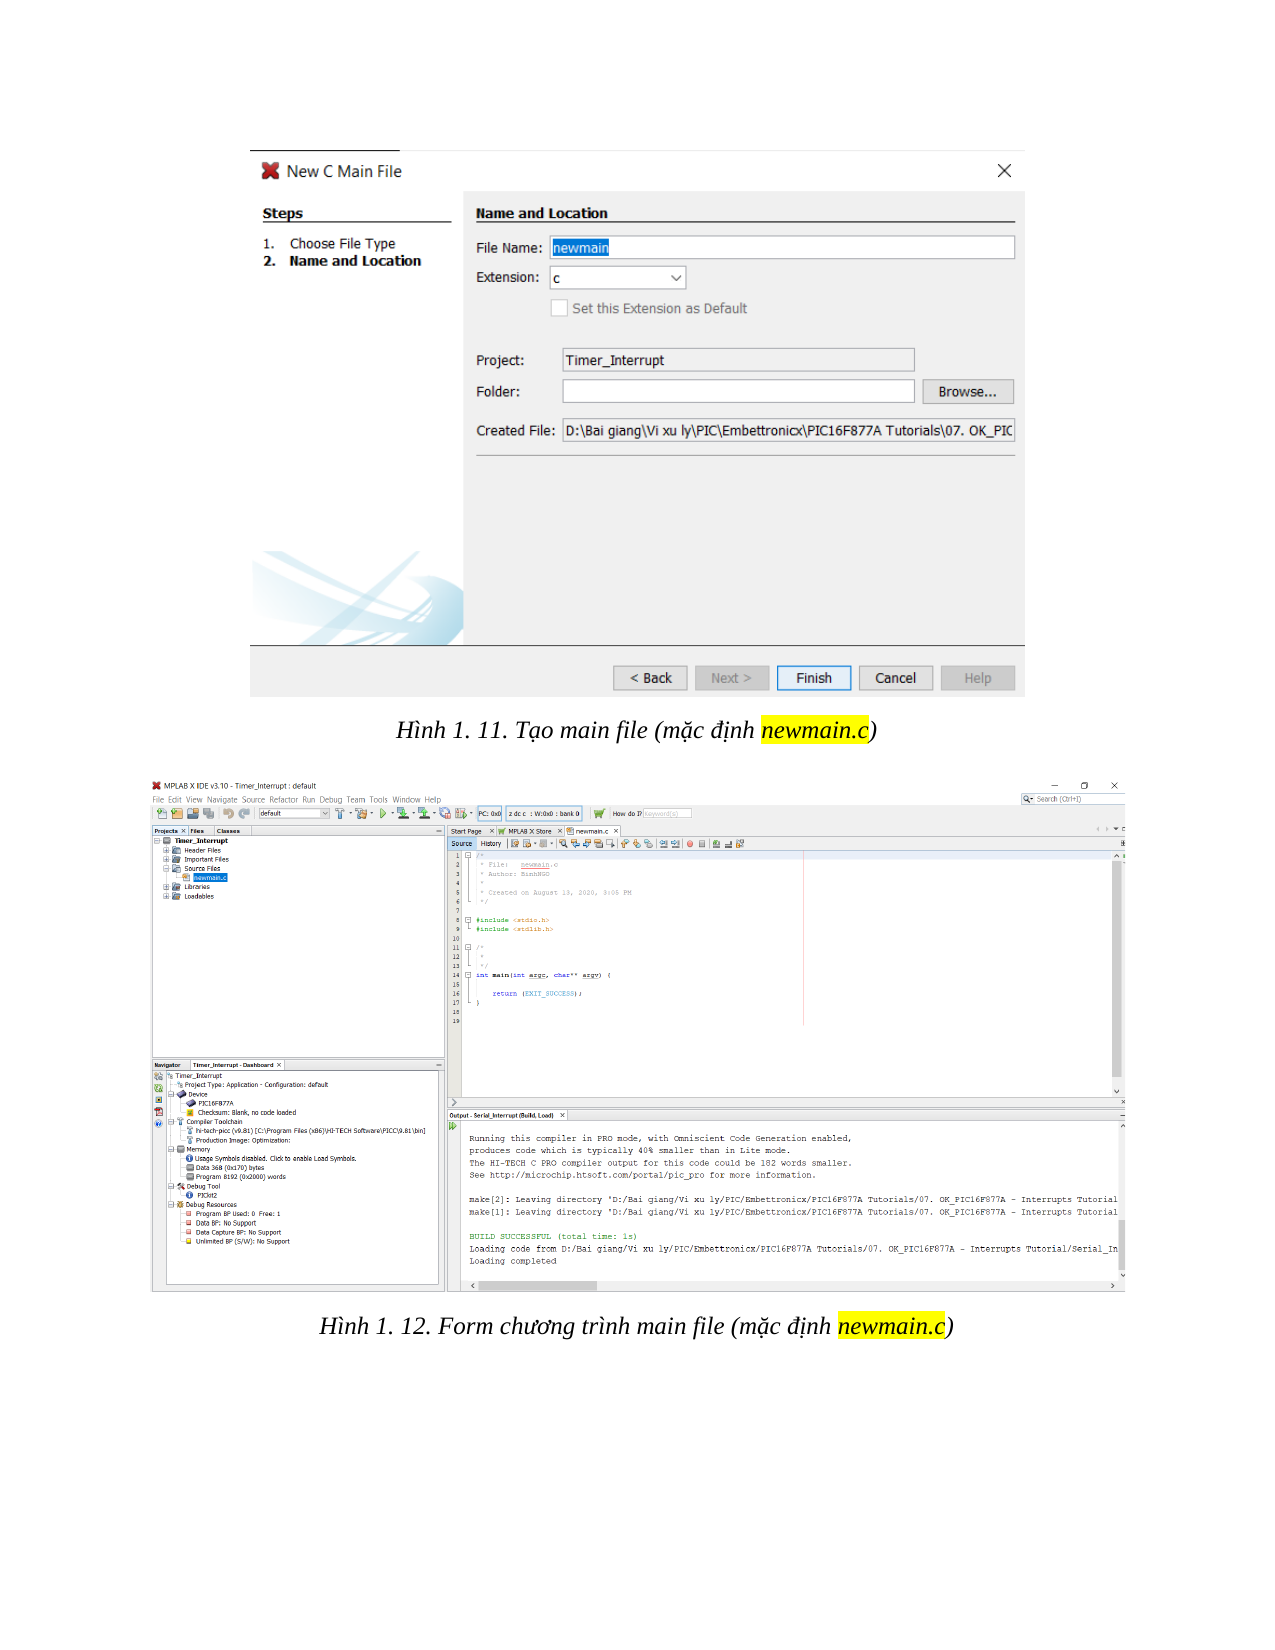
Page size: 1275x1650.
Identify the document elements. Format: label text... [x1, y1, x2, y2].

text Hình 1. 11. Tạo main file (mặc định newmain.c) [869, 715, 1125, 744]
text Hình 1. 11. Tạo main file (mặc định newmain.c) [150, 715, 761, 744]
picture [250, 150, 1025, 697]
picture [150, 779, 1125, 1292]
text Hình 1. 12. Form chương trình main file (mặc định newmain.c) [150, 1311, 838, 1339]
text Hình 1. 12. Form chương trình main file (mặc định newmain.c) [945, 1311, 1125, 1339]
